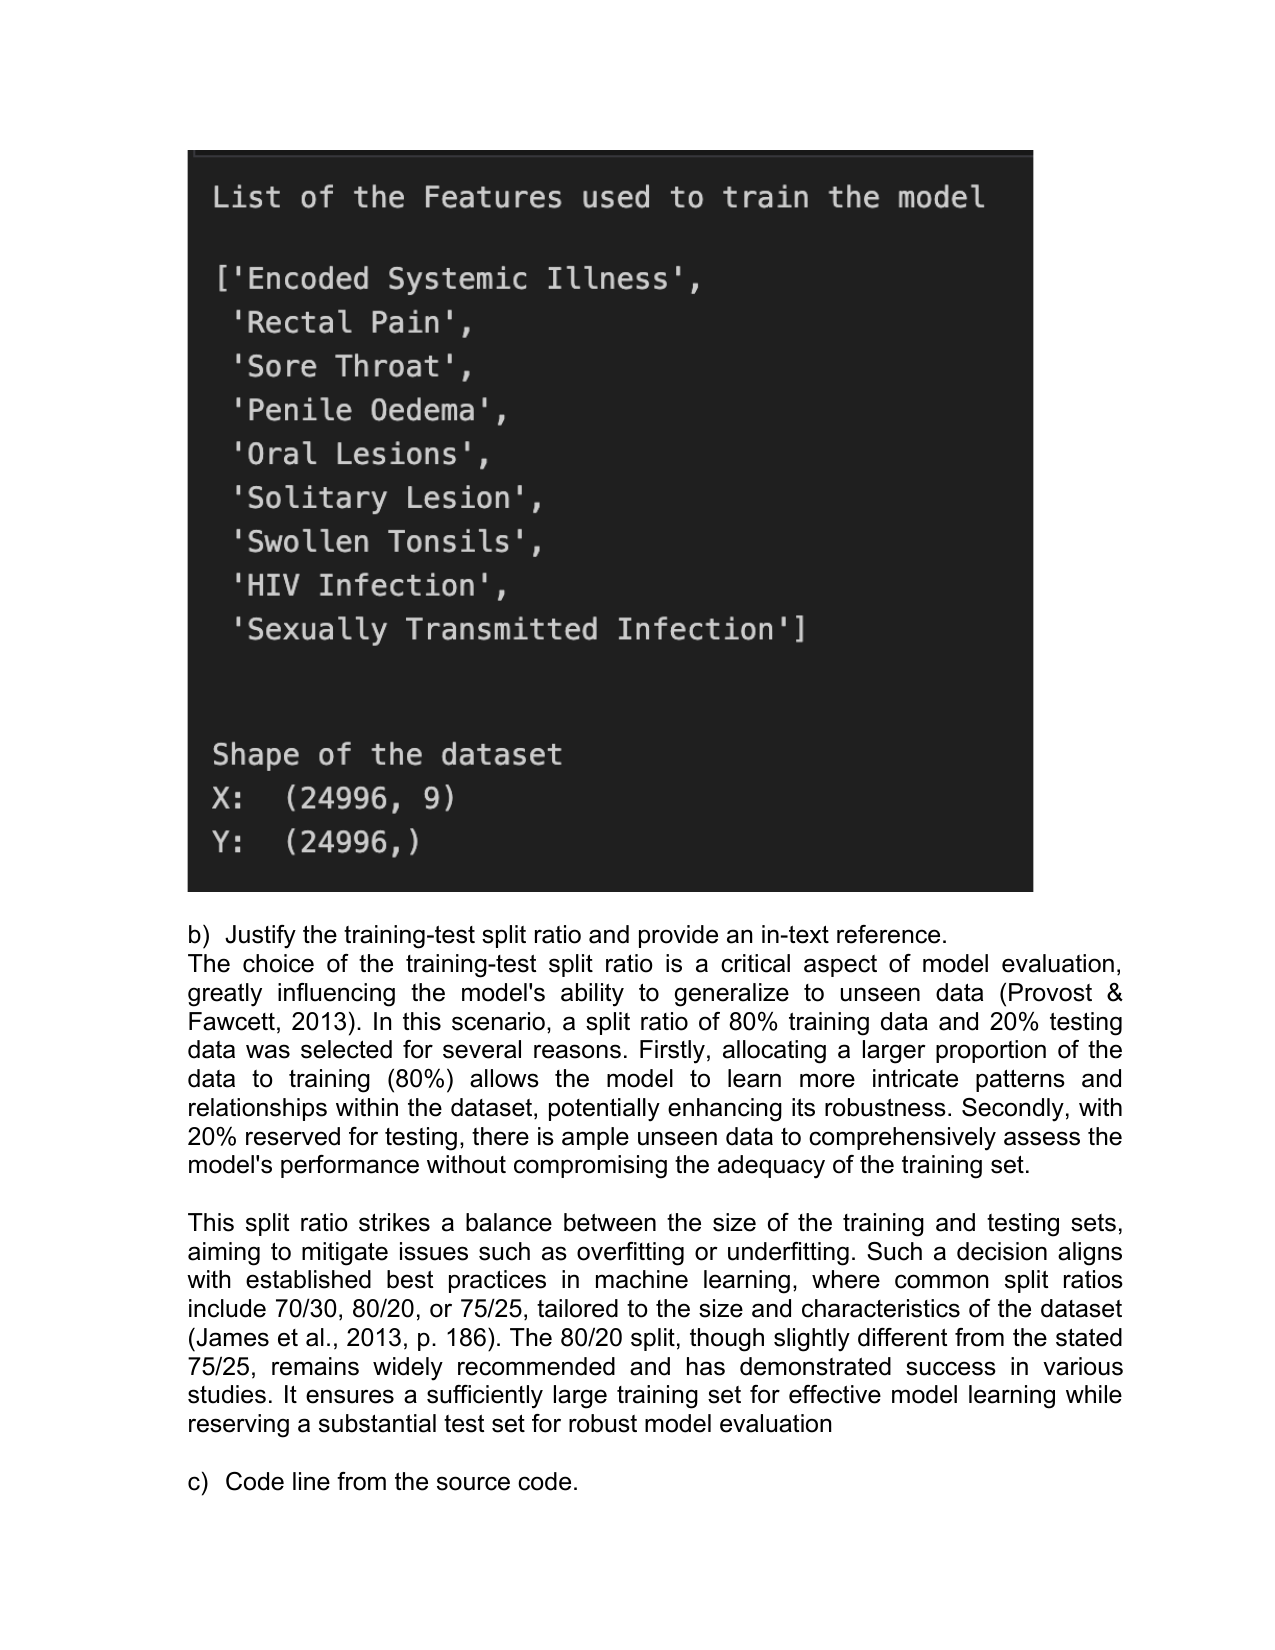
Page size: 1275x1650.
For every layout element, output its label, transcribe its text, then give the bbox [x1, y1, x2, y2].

list Code line from the source code. [187, 1467, 1125, 1495]
picture [187, 150, 1034, 892]
list Justify the training-test split ratio and provide an in-text reference. [187, 920, 1125, 949]
text The choice of the training-test split ratio is a critical aspect of model evaluation, greatly influencing the model's ability to generalize to unseen data (Provost & Fawcett, 2013). In this scenario, a split ratio of 80% training data and 20% testing data was selected for several reasons. Firstly, allocating a larger proportion of the data to training (80%) allows the model to learn more intricate patterns and relationships within the dataset, potentially enhancing its robustness. Secondly, with 20% reserved for testing, there is ample unseen data to comprehensively assess the model's performance without compromising the adequacy of the training set. [187, 949, 1125, 1179]
text This split ratio strikes a balance between the size of the training and testing sets, aiming to mitigate issues such as overfitting or underfitting. Such a decision aligns with established best practices in machine learning, where common split ratios include 70/30, 80/20, or 75/25, tailored to the size and characteristics of the dataset (James et al., 2013, p. 186). The 80/20 split, though slightly different from the stated 75/25, remains widely recommended and has demonstrated success in various studies. It ensures a sufficiently large training set for effective model learning while reserving a substantial test set for robust model evaluation [187, 1208, 1125, 1438]
